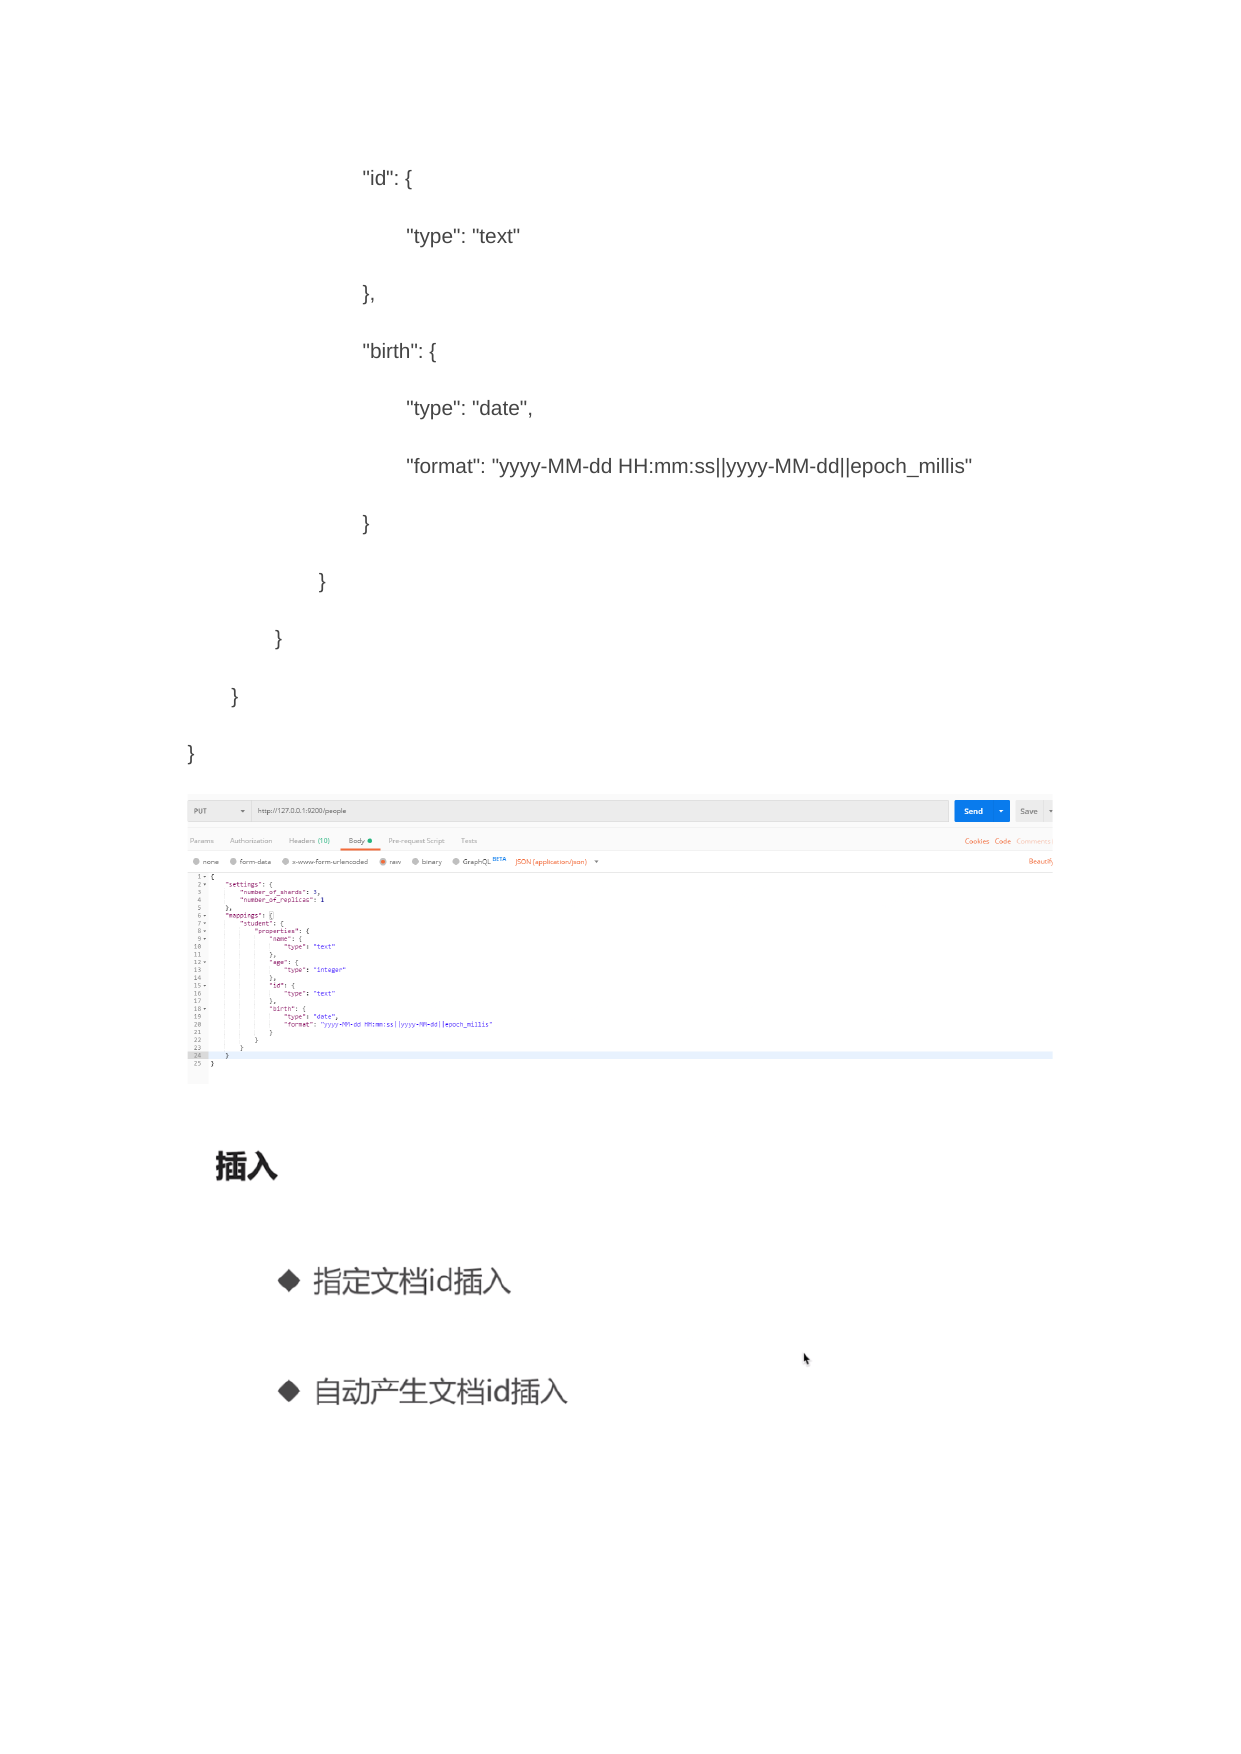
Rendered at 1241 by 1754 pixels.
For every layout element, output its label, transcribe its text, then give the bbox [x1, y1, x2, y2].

text } [187, 679, 1053, 712]
picture [187, 794, 1053, 1084]
text "type": "date", [187, 392, 1053, 424]
text "format": "yyyy-MM-dd HH:mm:ss||yyyy-MM-dd||epoch_millis" [187, 449, 1053, 482]
text "id": { [187, 162, 1053, 194]
text } [187, 737, 1053, 769]
picture [187, 1112, 826, 1433]
text "type": "text" [187, 219, 1053, 252]
text "birth": { [187, 334, 1053, 367]
text } [187, 622, 1053, 654]
text }, [187, 277, 1053, 309]
text } [187, 507, 1053, 539]
text } [187, 564, 1053, 597]
